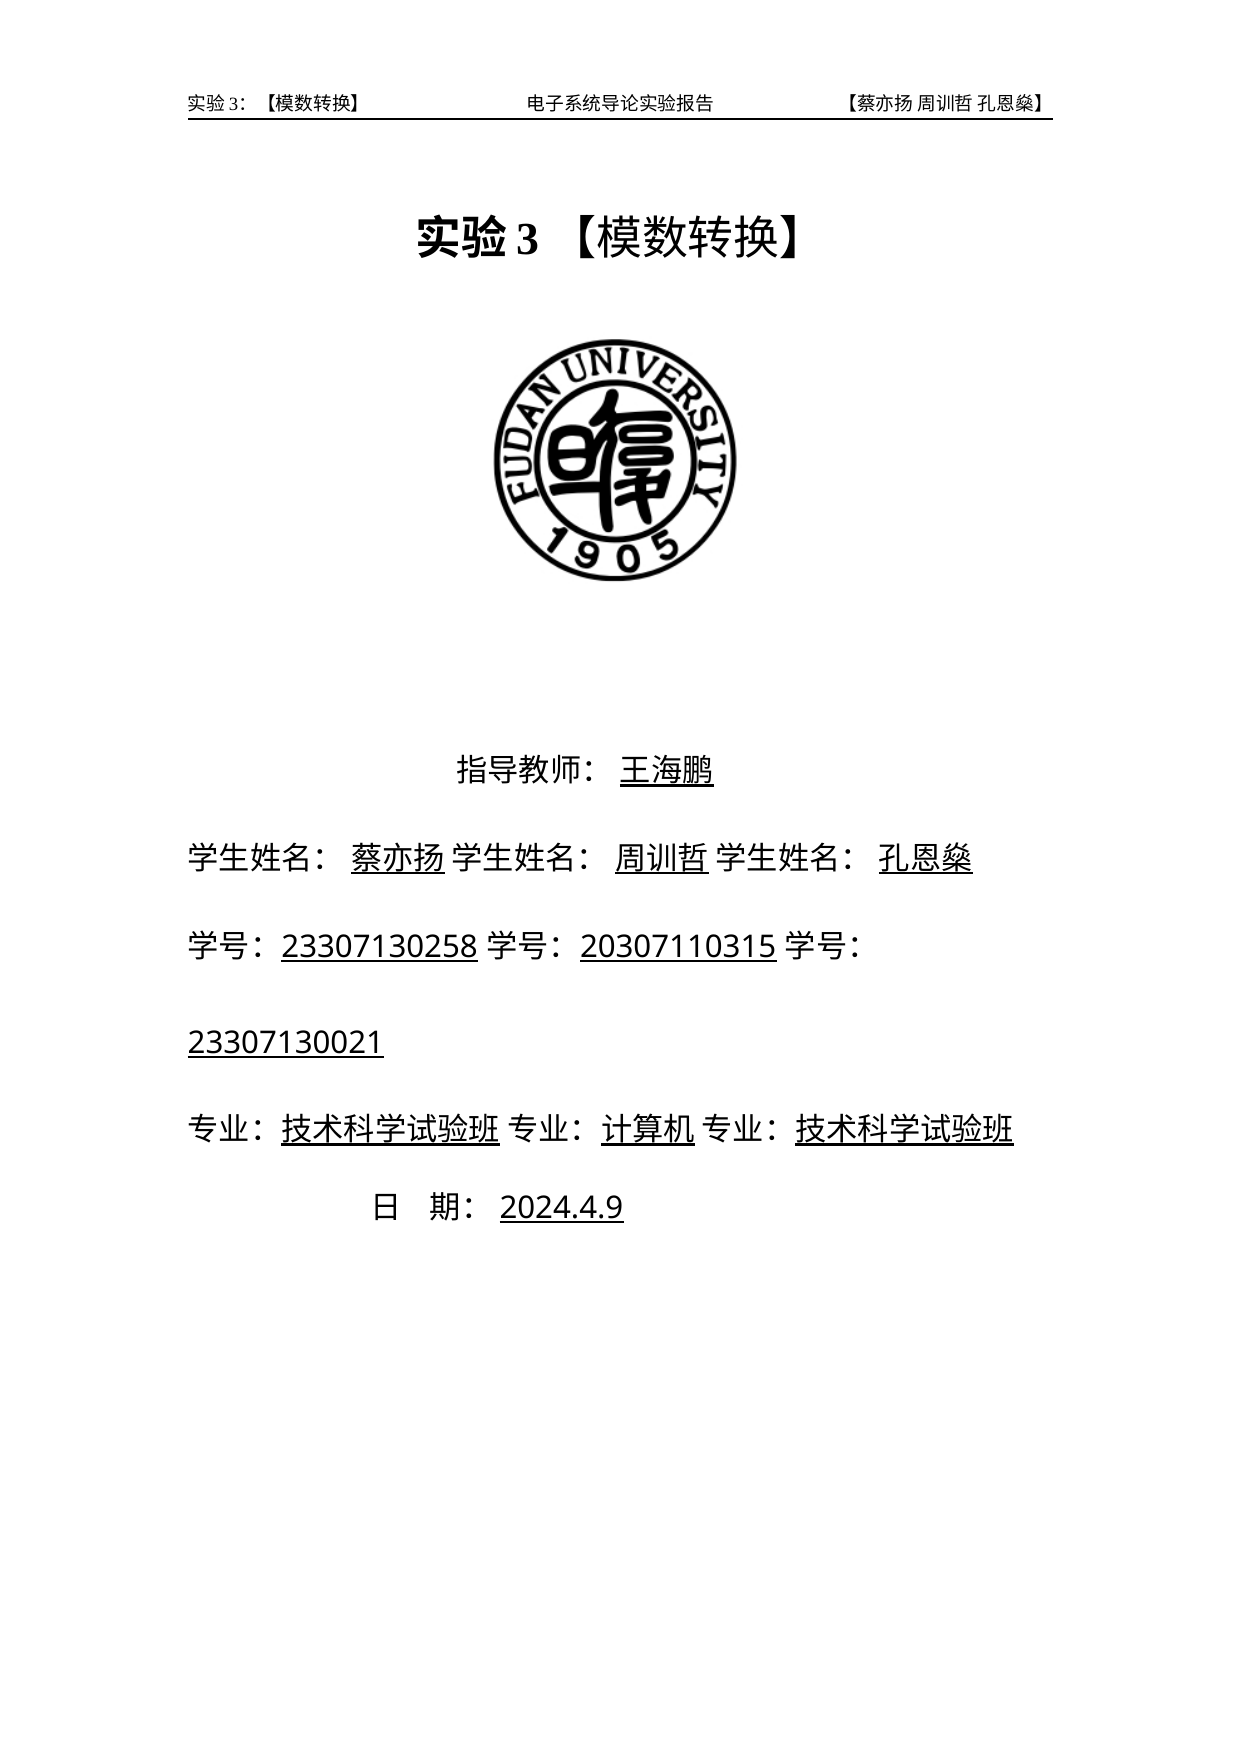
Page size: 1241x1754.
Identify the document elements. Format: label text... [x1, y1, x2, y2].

text 实验3 【模数转换】 [187, 202, 1053, 268]
text 日 期： 2024.4.9 [187, 1182, 1053, 1228]
text 指导教师： 王海鹏 [362, 736, 1053, 801]
text 专业：技术科学试验班 专业：计算机 专业：技术科学试验班 [187, 1095, 1053, 1160]
text 学生姓名： 蔡亦扬 学生姓名： 周训哲 学生姓名： 孔恩燊 [187, 823, 1053, 888]
text 学号：23307130258 学号：20307110315 学号：23307130021 [187, 911, 1053, 1073]
picture [482, 293, 758, 650]
